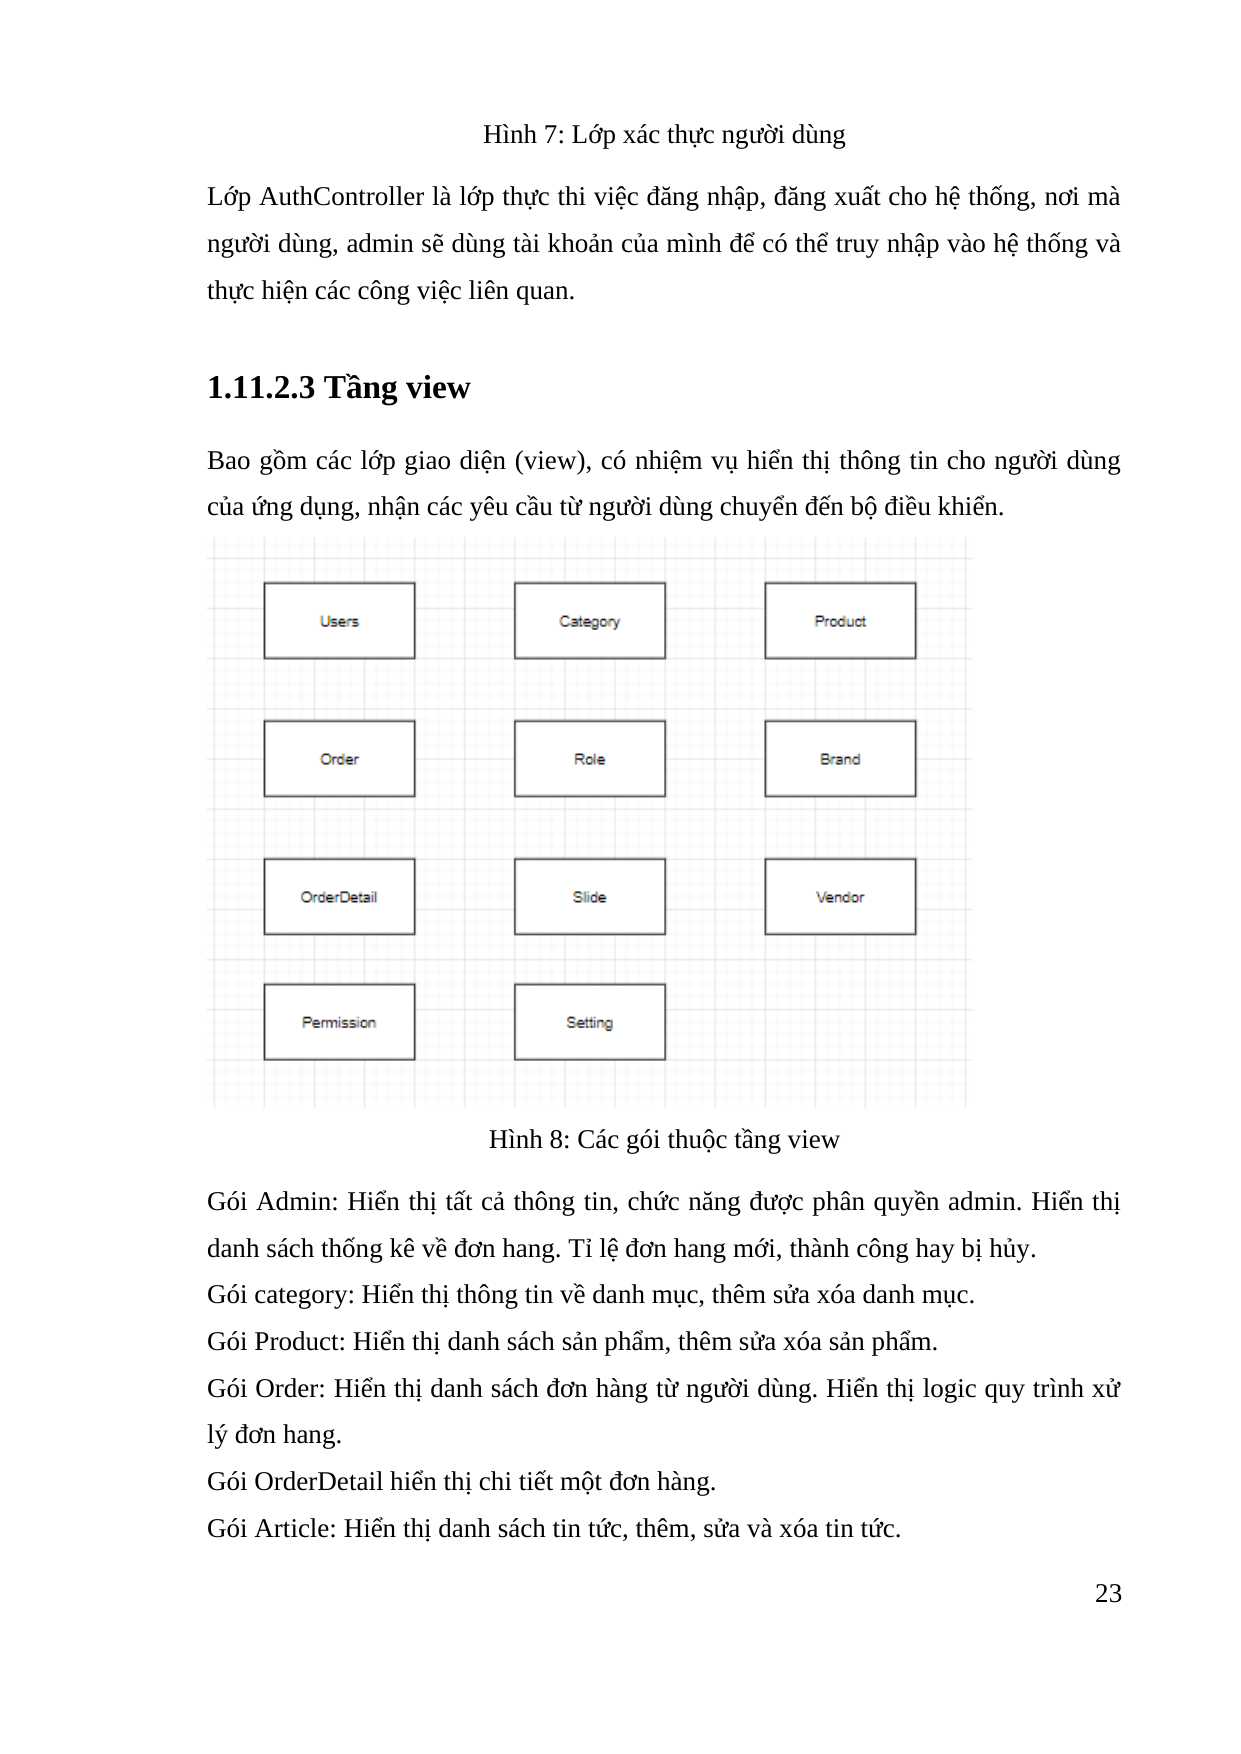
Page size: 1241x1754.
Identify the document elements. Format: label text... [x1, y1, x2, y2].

text Gói Product: Hiển thị danh sách sản phẩm, thêm sửa xóa sản phẩm. [207, 1325, 1122, 1356]
subtitle Tầng view [207, 367, 1122, 405]
text Gói category: Hiển thị thông tin về danh mục, thêm sửa xóa danh mục. [207, 1279, 1122, 1310]
text Gói OrderDetail hiển thị chi tiết một đơn hàng. [207, 1465, 1122, 1496]
text Gói Admin: Hiển thị tất cả thông tin, chức năng được phân quyền admin. Hiển thị danh sách thống kê về đơn hang. Tỉ lệ đơn hang mới, thành công hay bị hủy. [207, 1185, 1122, 1263]
text Lớp AuthController là lớp thực thi việc đăng nhập, đăng xuất cho hệ thống, nơi mà người dùng, admin sẽ dùng tài khoản của mình để có thể truy nhập vào hệ thống và thực hiện các công việc liên quan. [207, 180, 1122, 305]
text Gói Article: Hiển thị danh sách tin tức, thêm, sửa và xóa tin tức. [207, 1512, 1122, 1543]
text Gói Order: Hiển thị danh sách đơn hàng từ người dùng. Hiển thị logic quy trình xử lý đơn hang. [207, 1372, 1122, 1450]
text Bao gồm các lớp giao diện (view), có nhiệm vụ hiển thị thông tin cho người dùng của ứng dụng, nhận các yêu cầu từ người dùng chuyển đến bộ điều khiển. [207, 444, 1122, 522]
picture [206, 537, 973, 1108]
